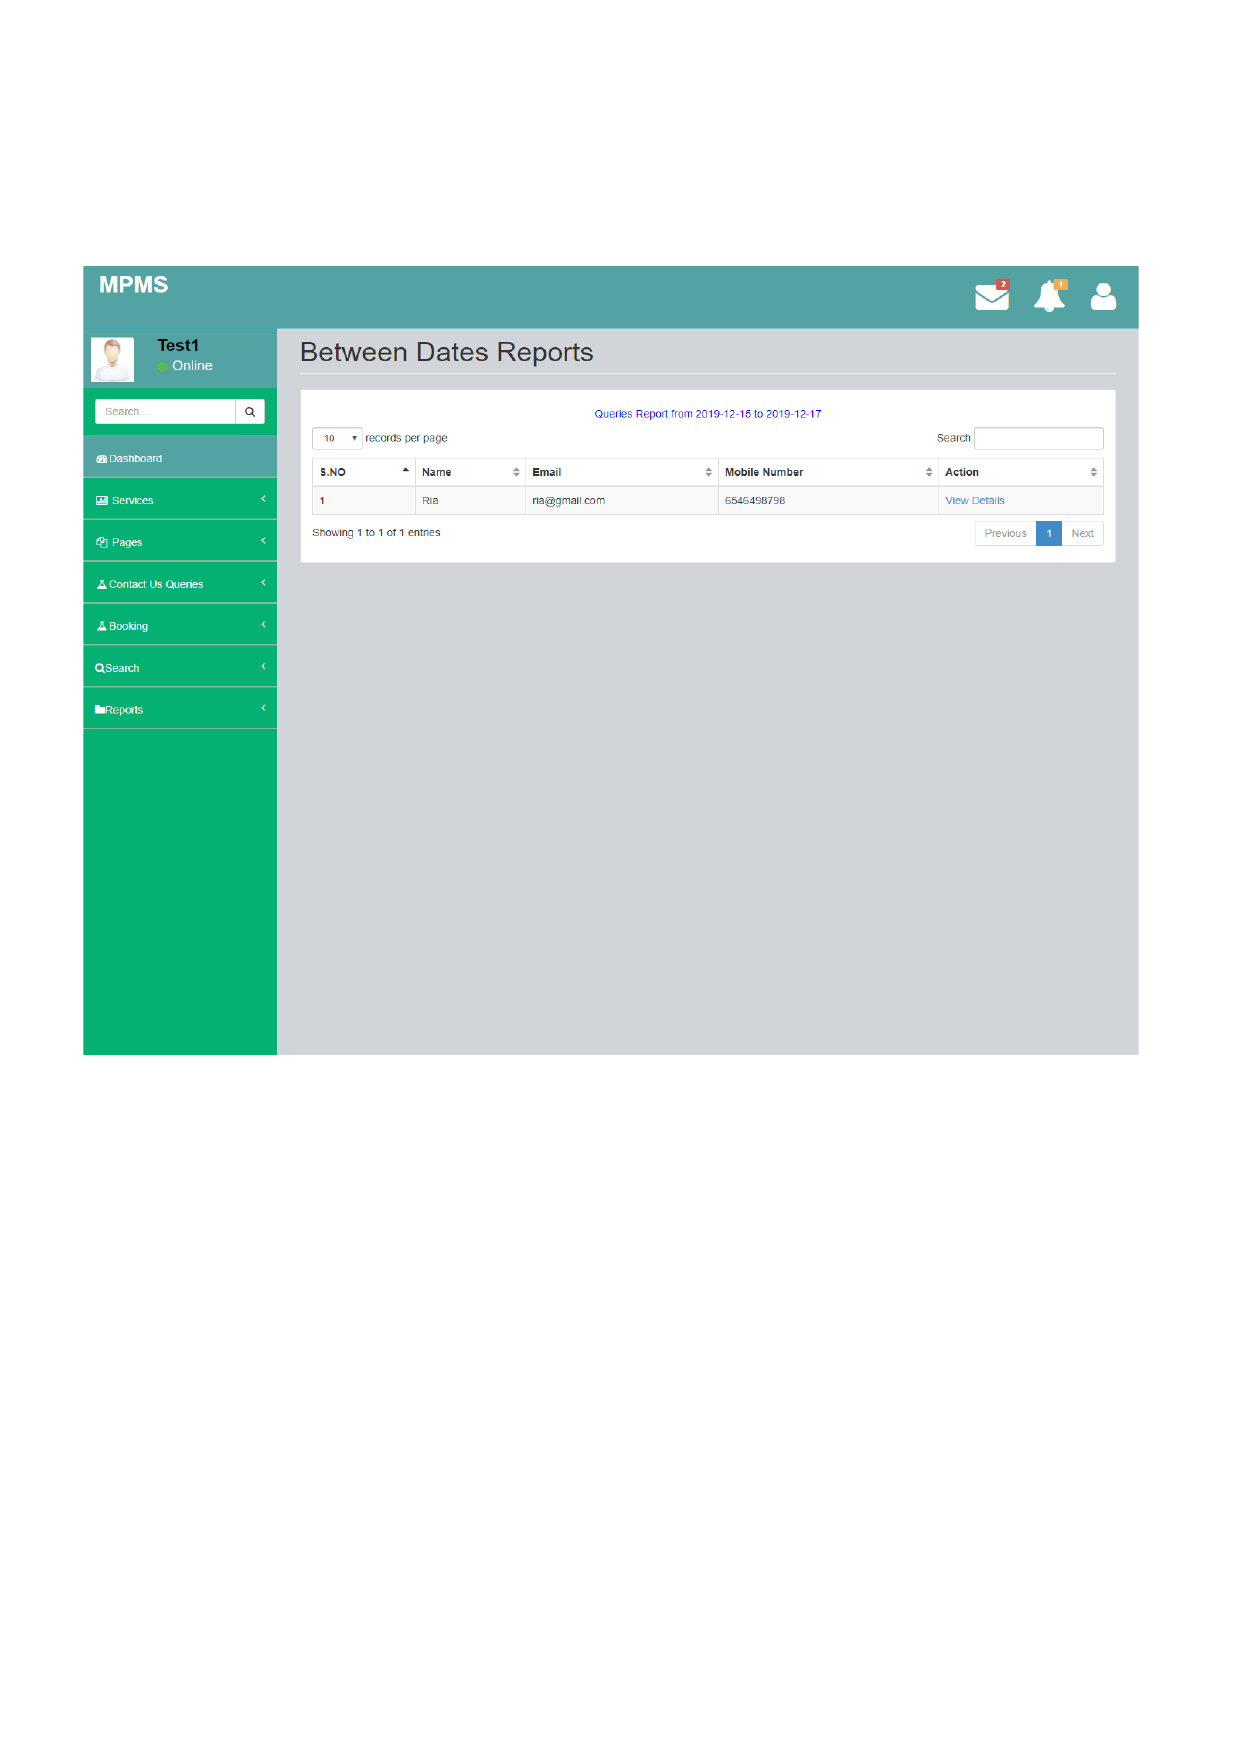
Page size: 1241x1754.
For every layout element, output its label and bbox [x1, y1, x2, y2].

picture [83, 266, 1139, 1055]
